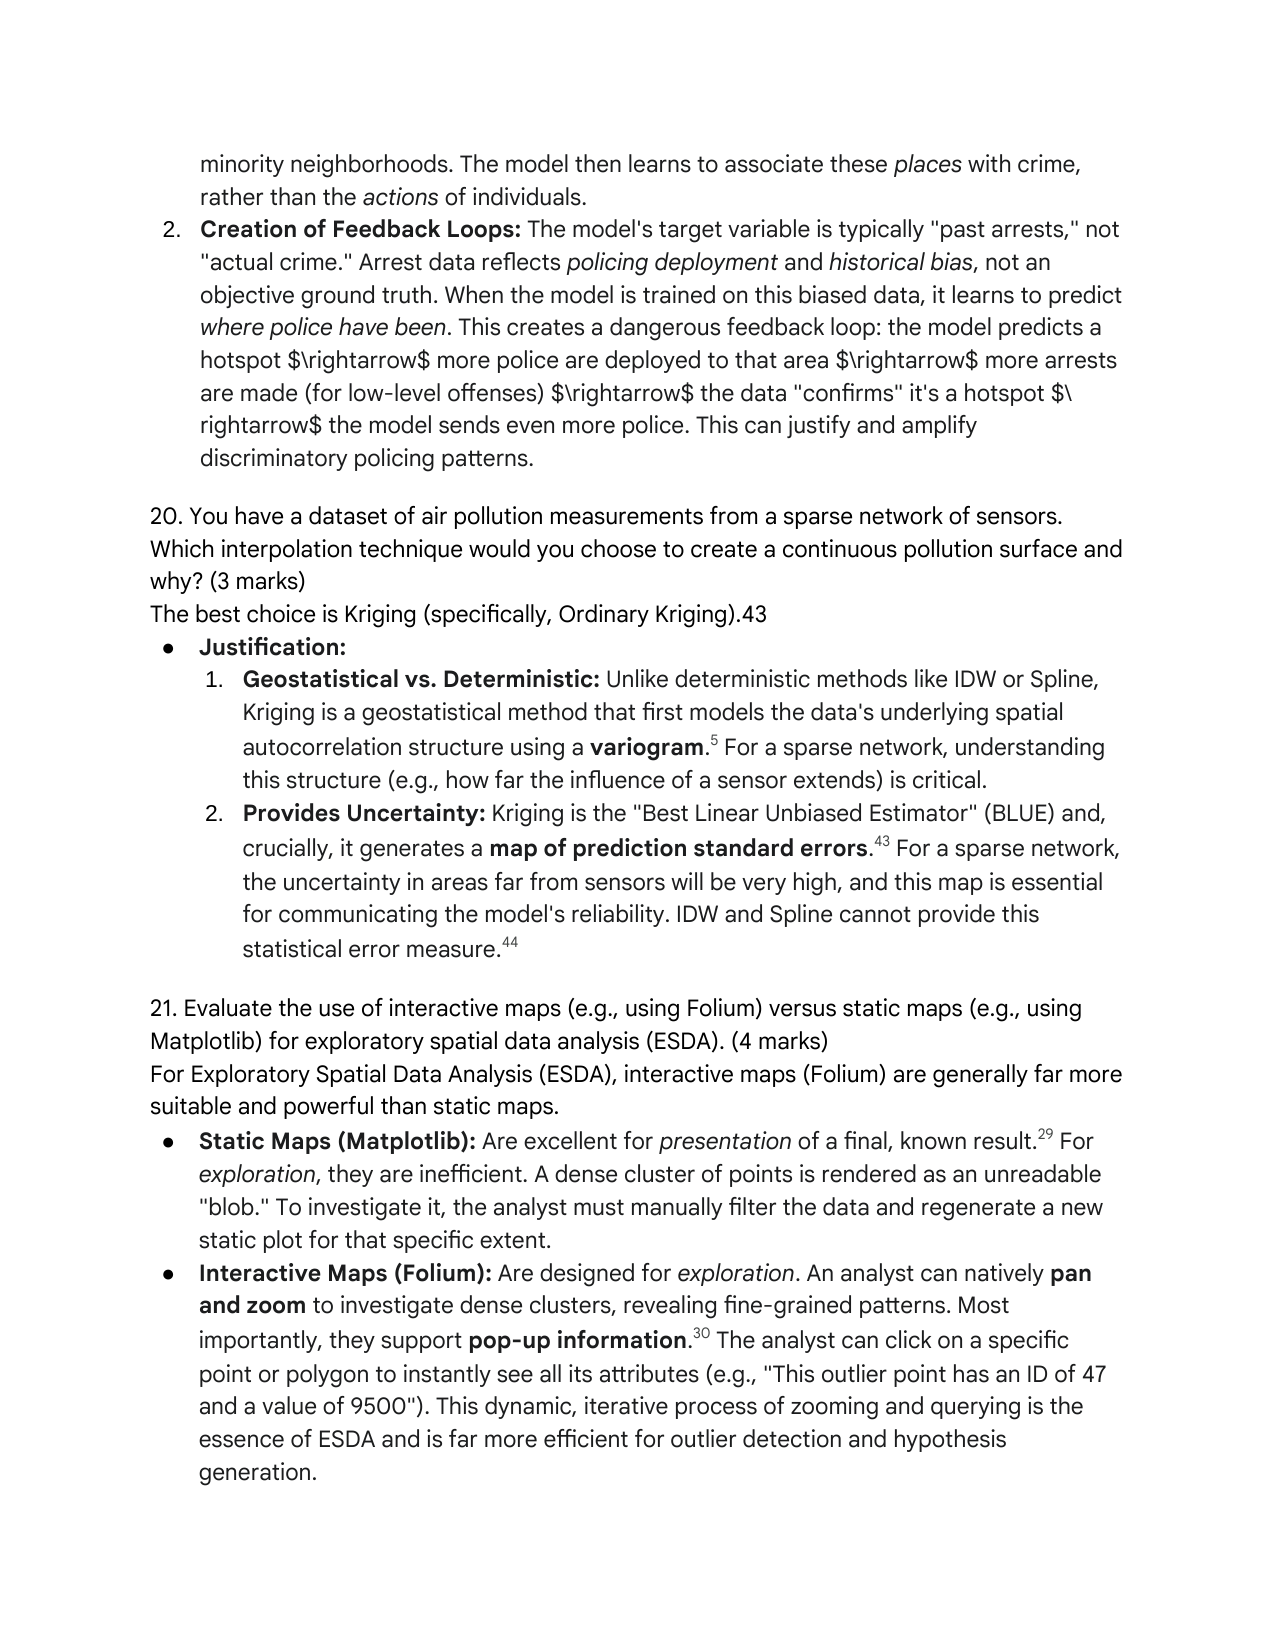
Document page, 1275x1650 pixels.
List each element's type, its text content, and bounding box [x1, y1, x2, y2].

list Interactive Maps (Folium): Are designed for exploration. An analyst can natively pan and zoom to investigate dense clusters, revealing fine-grained patterns. Most importantly, they support pop-up information.30 The analyst can click on a specific point or polygon to instantly see all its attributes (e.g., "This outlier point has an ID of 47 and a value of 9500"). This dynamic, iterative process of zooming and querying is the essence of ESDA and is far more efficient for outlier detection and hypothesis generation. [161, 1259, 1125, 1487]
list Geostatistical vs. Deterministic: Unlike deterministic methods like IDW or Spline, Kriging is a geostatistical method that first models the data's underlying spatial autocorrelation structure using a variogram.5 For a sparse network, understanding this structure (e.g., how far the influence of a sensor extends) is critical. [205, 666, 1125, 796]
text The best choice is Kriging (specifically, Ordinary Kriging).43 [150, 600, 1125, 629]
list Creation of Feedback Loops: The model's target variable is typically "past arrests," not "actual crime." Arrest data reflects policing deployment and historical bias, not an objective ground truth. When the model is trained on this biased data, it learns to predict where police have been. This creates a dangerous feedback loop: the model predicts a hotspot $\rightarrow$ more police are deployed to that area $\rightarrow$ more arrests are made (for low-level offenses) $\rightarrow$ the data "confirms" it's a hotspot $\rightarrow$ the model sends even more police. This can justify and amplify discriminatory policing patterns. [162, 215, 1125, 473]
text 20. You have a dataset of air pollution measurements from a sparse network of sensors. Which interpolation technique would you choose to create a continuous pollution surface and why? (3 marks) [150, 502, 1125, 596]
list Provides Uncertainty: Kriging is the "Best Linear Unbiased Estimator" (BLUE) and, crucially, it generates a map of prediction standard errors.43 For a sparse network, the uncertainty in areas far from sensors will be very high, and this map is essential for communicating the model's reliability. IDW and Spline cannot provide this statistical error measure.44 [205, 799, 1125, 965]
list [162, 150, 1125, 211]
text 21. Evaluate the use of interactive maps (e.g., using Folium) versus static maps (e.g., using Matplotlib) for exploratory spatial data analysis (ESDA). (4 marks) [150, 994, 1125, 1056]
list Static Maps (Matplotlib): Are excellent for presentation of a final, known result.29 For exploration, they are inefficient. A dense cluster of points is rendered as an unreadable "blob." To investigate it, the analyst must manually filter the data and regenerate a new static plot for that specific extent. [161, 1125, 1125, 1255]
text For Exploratory Spatial Data Analysis (ESDA), interactive maps (Folium) are generally far more suitable and powerful than static maps. [150, 1060, 1125, 1121]
list Justification: [161, 633, 1125, 662]
